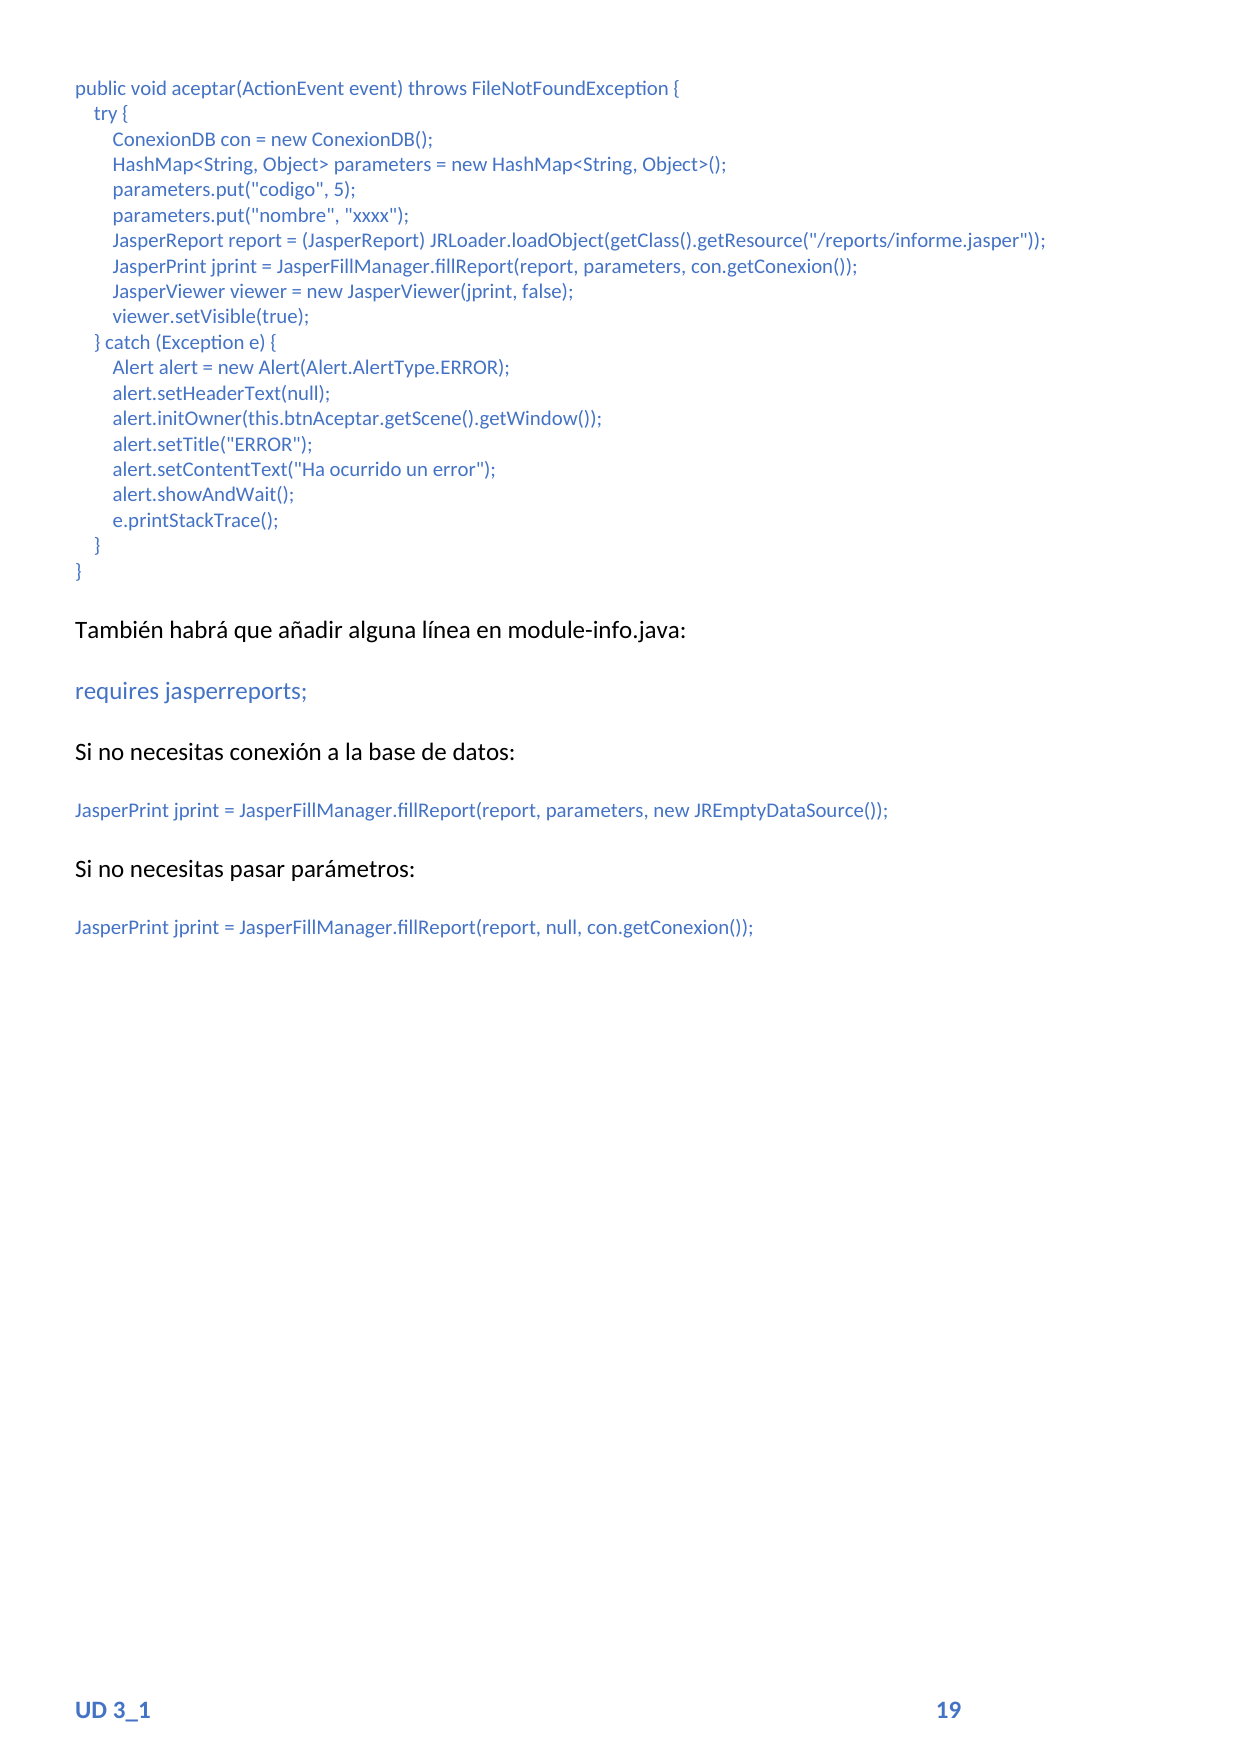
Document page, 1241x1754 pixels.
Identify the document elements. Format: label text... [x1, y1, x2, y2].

text Alert alert = new Alert(Alert.AlertType.ERROR); [75, 354, 1165, 380]
text Si no necesitas conexión a la base de datos: [75, 736, 1165, 766]
text ConexionDB con = new ConexionDB(); [75, 126, 1165, 151]
text JasperPrint jprint = JasperFillManager.fillReport(report, null, con.getConexion()); [75, 914, 1165, 939]
text parameters.put("codigo", 5); [75, 177, 1165, 202]
text } [75, 558, 1165, 583]
text También habrá que añadir alguna línea en module-info.java: [75, 614, 1165, 644]
text e.printStackTrace(); [75, 507, 1165, 532]
text viewer.setVisible(true); [75, 304, 1165, 329]
text JasperPrint jprint = JasperFillManager.fillReport(report, parameters, con.getConexion()); [75, 253, 1165, 278]
text HashMap<String, Object> parameters = new HashMap<String, Object>(); [75, 151, 1165, 177]
text alert.showAndWait(); [75, 482, 1165, 507]
text JasperPrint jprint = JasperFillManager.fillReport(report, parameters, new JREmptyDataSource()); [75, 797, 1165, 822]
text parameters.put("nombre", "xxxx"); [75, 202, 1165, 227]
text public void aceptar(ActionEvent event) throws FileNotFoundException { [75, 75, 1165, 100]
text alert.initOwner(this.btnAceptar.getScene().getWindow()); [75, 405, 1165, 431]
text alert.setContentText("Ha ocurrido un error"); [75, 456, 1165, 482]
text requires jasperreports; [75, 675, 1165, 705]
text JasperReport report = (JasperReport) JRLoader.loadObject(getClass().getResource("/reports/informe.jasper")); [75, 227, 1165, 253]
text } catch (Exception e) { [75, 329, 1165, 354]
text } [75, 532, 1165, 558]
text Si no necesitas pasar parámetros: [75, 853, 1165, 883]
text alert.setHeaderText(null); [75, 380, 1165, 405]
text try { [75, 100, 1165, 126]
text alert.setTitle("ERROR"); [75, 431, 1165, 456]
text JasperViewer viewer = new JasperViewer(jprint, false); [75, 278, 1165, 304]
